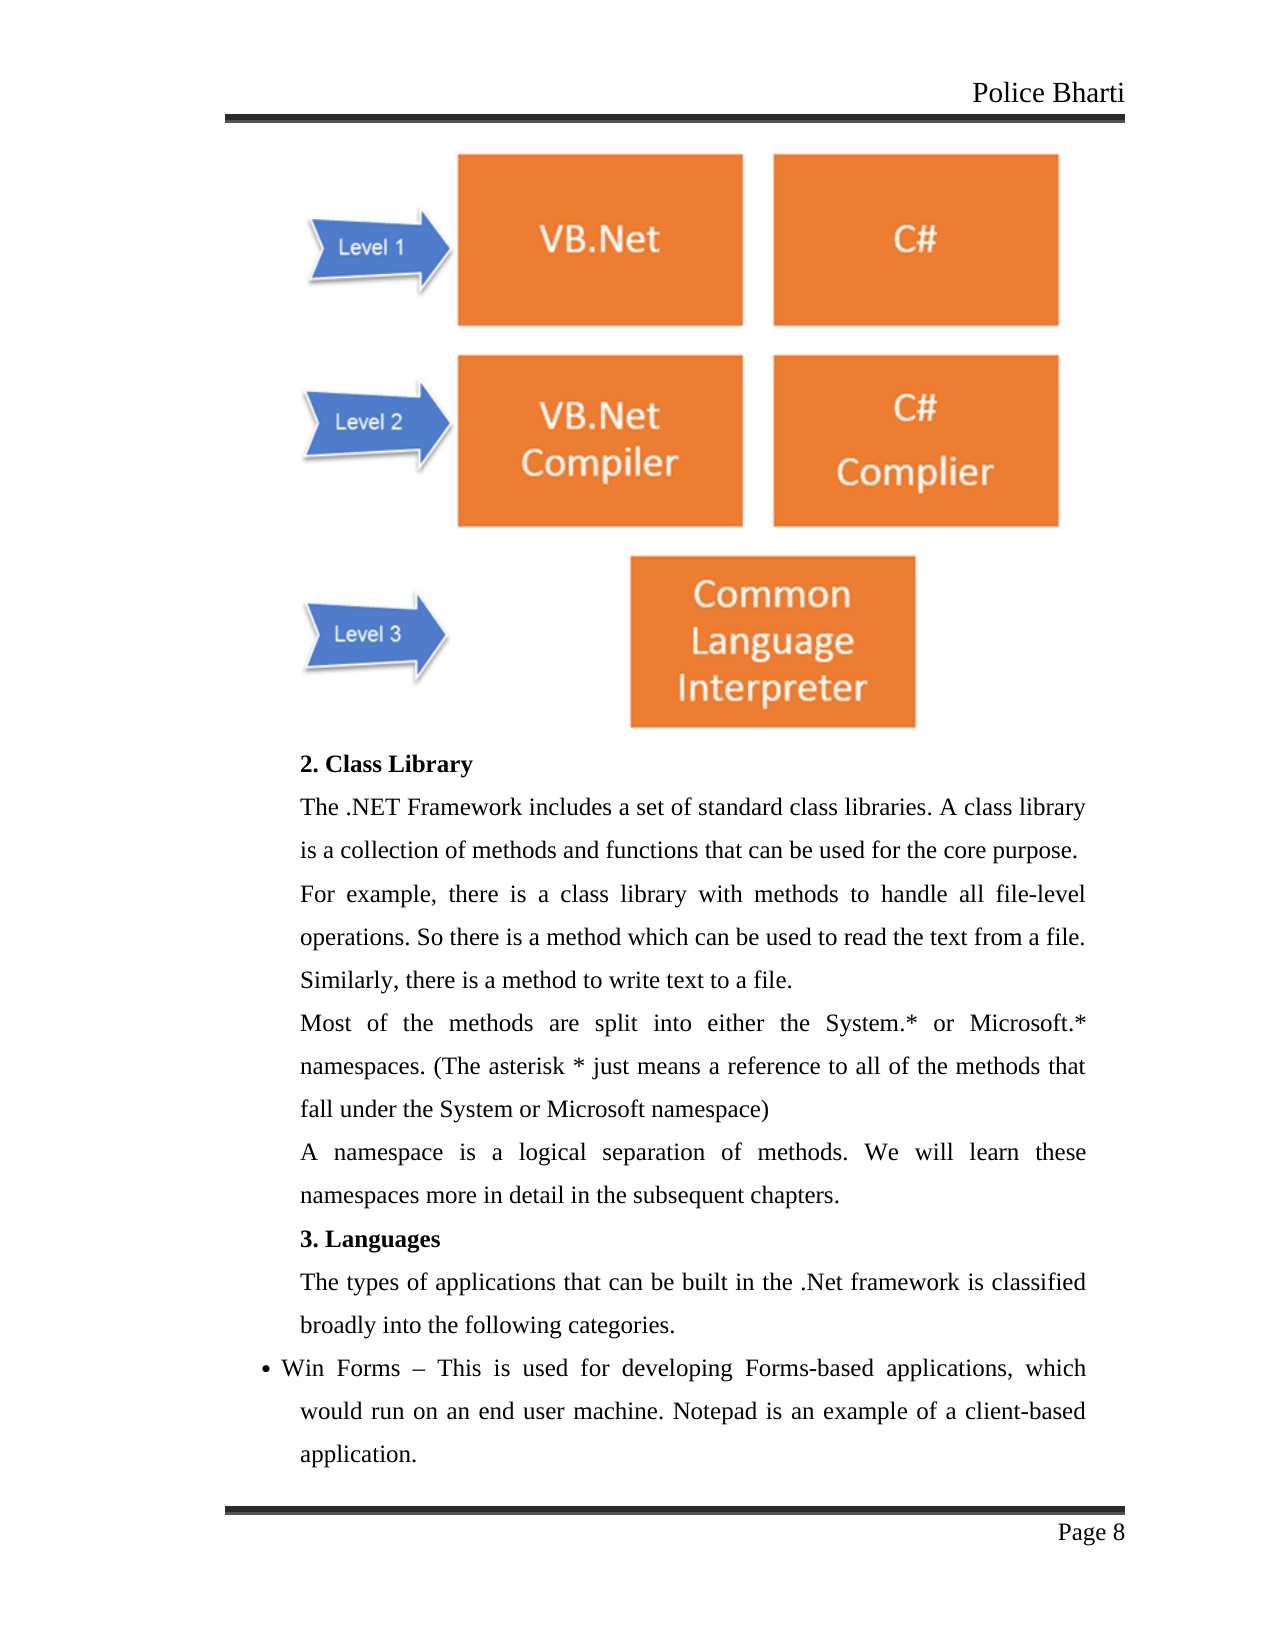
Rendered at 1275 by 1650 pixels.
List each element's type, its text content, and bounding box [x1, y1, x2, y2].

text 3. Languages [300, 1224, 1087, 1252]
text 2. Class Library [300, 749, 1087, 778]
text The types of applications that can be built in the .Net framework is classified broadly into the following categories. [300, 1267, 1087, 1339]
text A namespace is a logical separation of methods. We will learn these namespaces more in detail in the subsequent chapters. [300, 1137, 1087, 1209]
list Win Forms – This is used for developing Forms-based applications, which would run on an end user machine. Notepad is an example of a client-based application. [262, 1353, 1087, 1468]
text Most of the methods are split into either the System.* or Microsoft.* namespaces. (The asterisk * just means a reference to all of the methods that fall under the System or Microsoft namespace) [300, 1008, 1087, 1123]
text The .NET Framework includes a set of standard class libraries. A class library is a collection of methods and functions that can be used for the core purpose. [300, 792, 1087, 864]
picture [300, 151, 1064, 735]
text For example, there is a class library with methods to handle all file-level operations. So there is a method which can be used to read the text from a file. Similarly, there is a method to write text to a file. [300, 879, 1087, 994]
